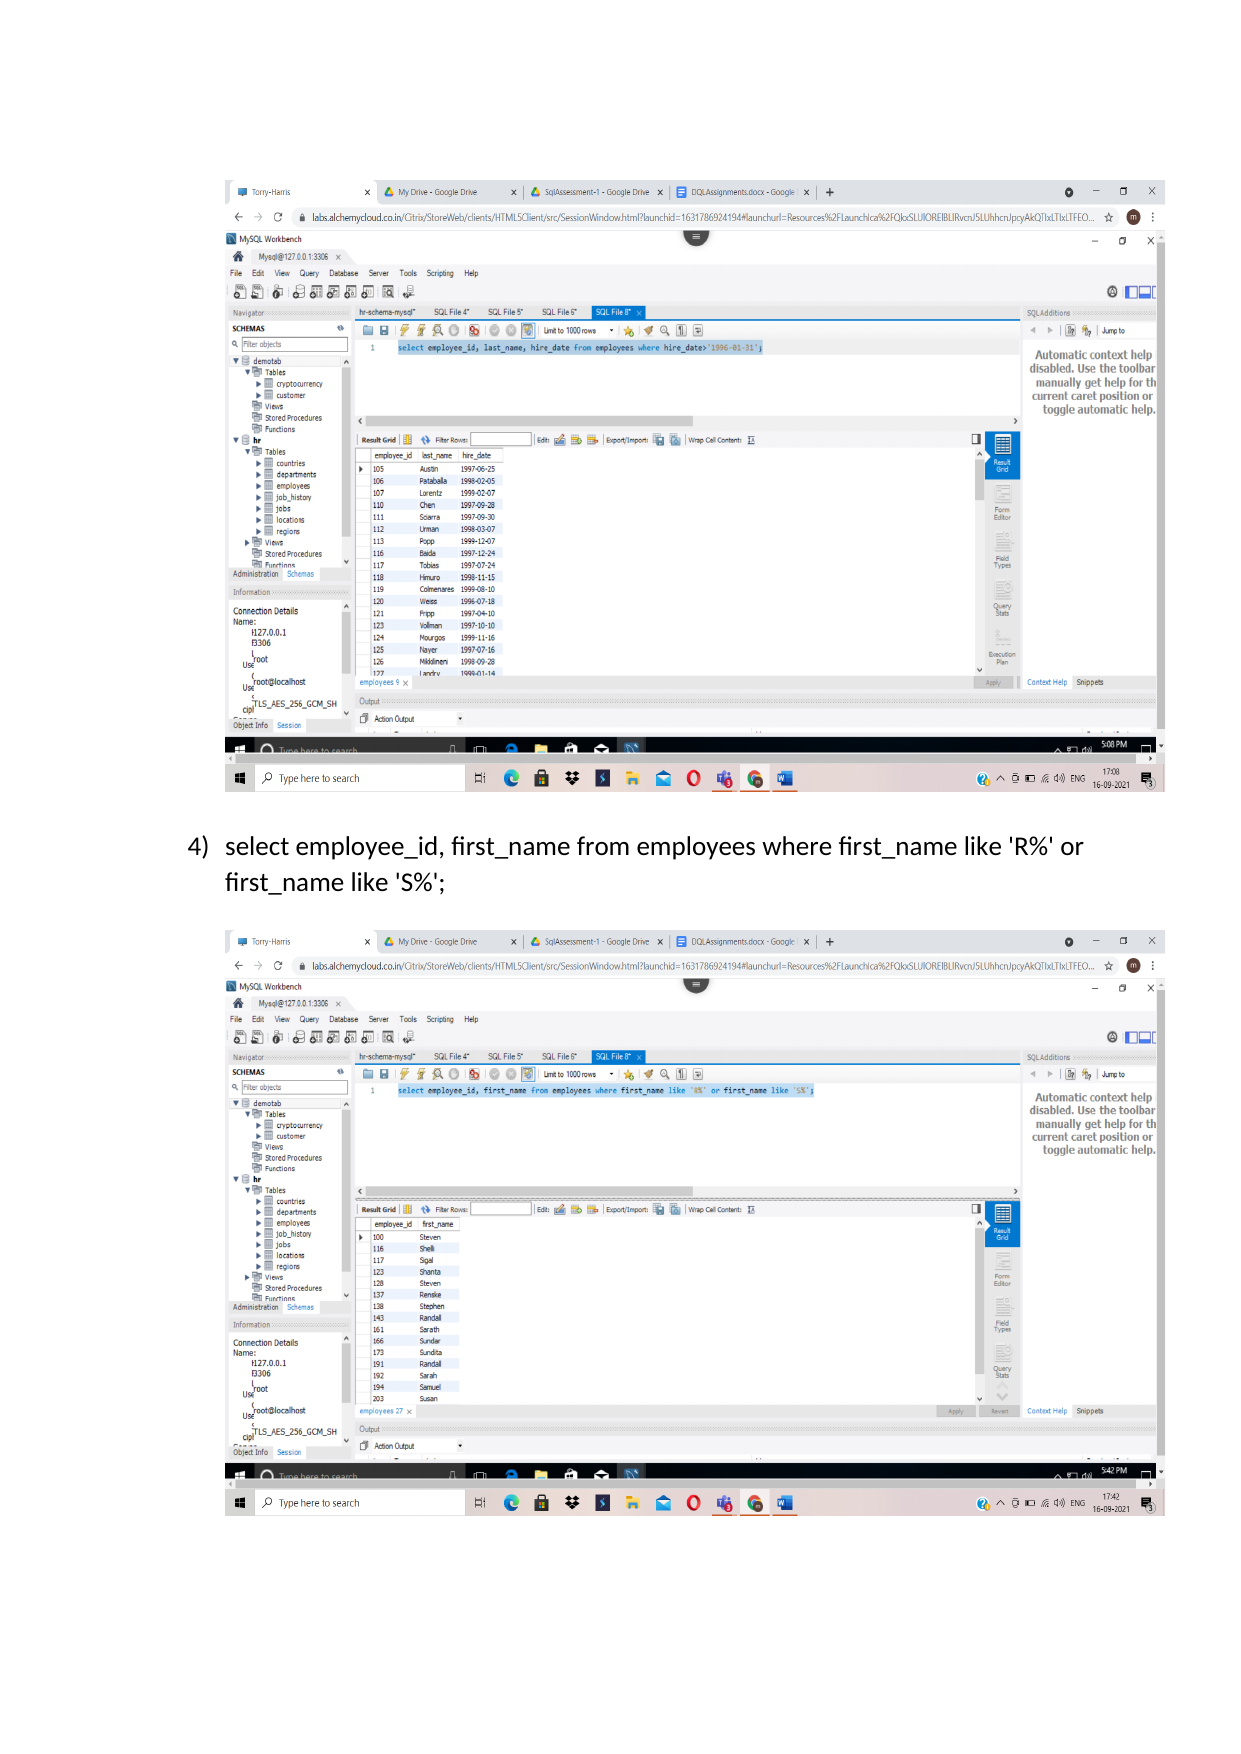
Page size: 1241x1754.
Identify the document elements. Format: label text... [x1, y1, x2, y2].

list select employee_id, first_name from employees where first_name like 'R%' or first_name like 'S%'; [187, 829, 1090, 898]
picture [225, 180, 1166, 792]
picture [225, 930, 1166, 1516]
